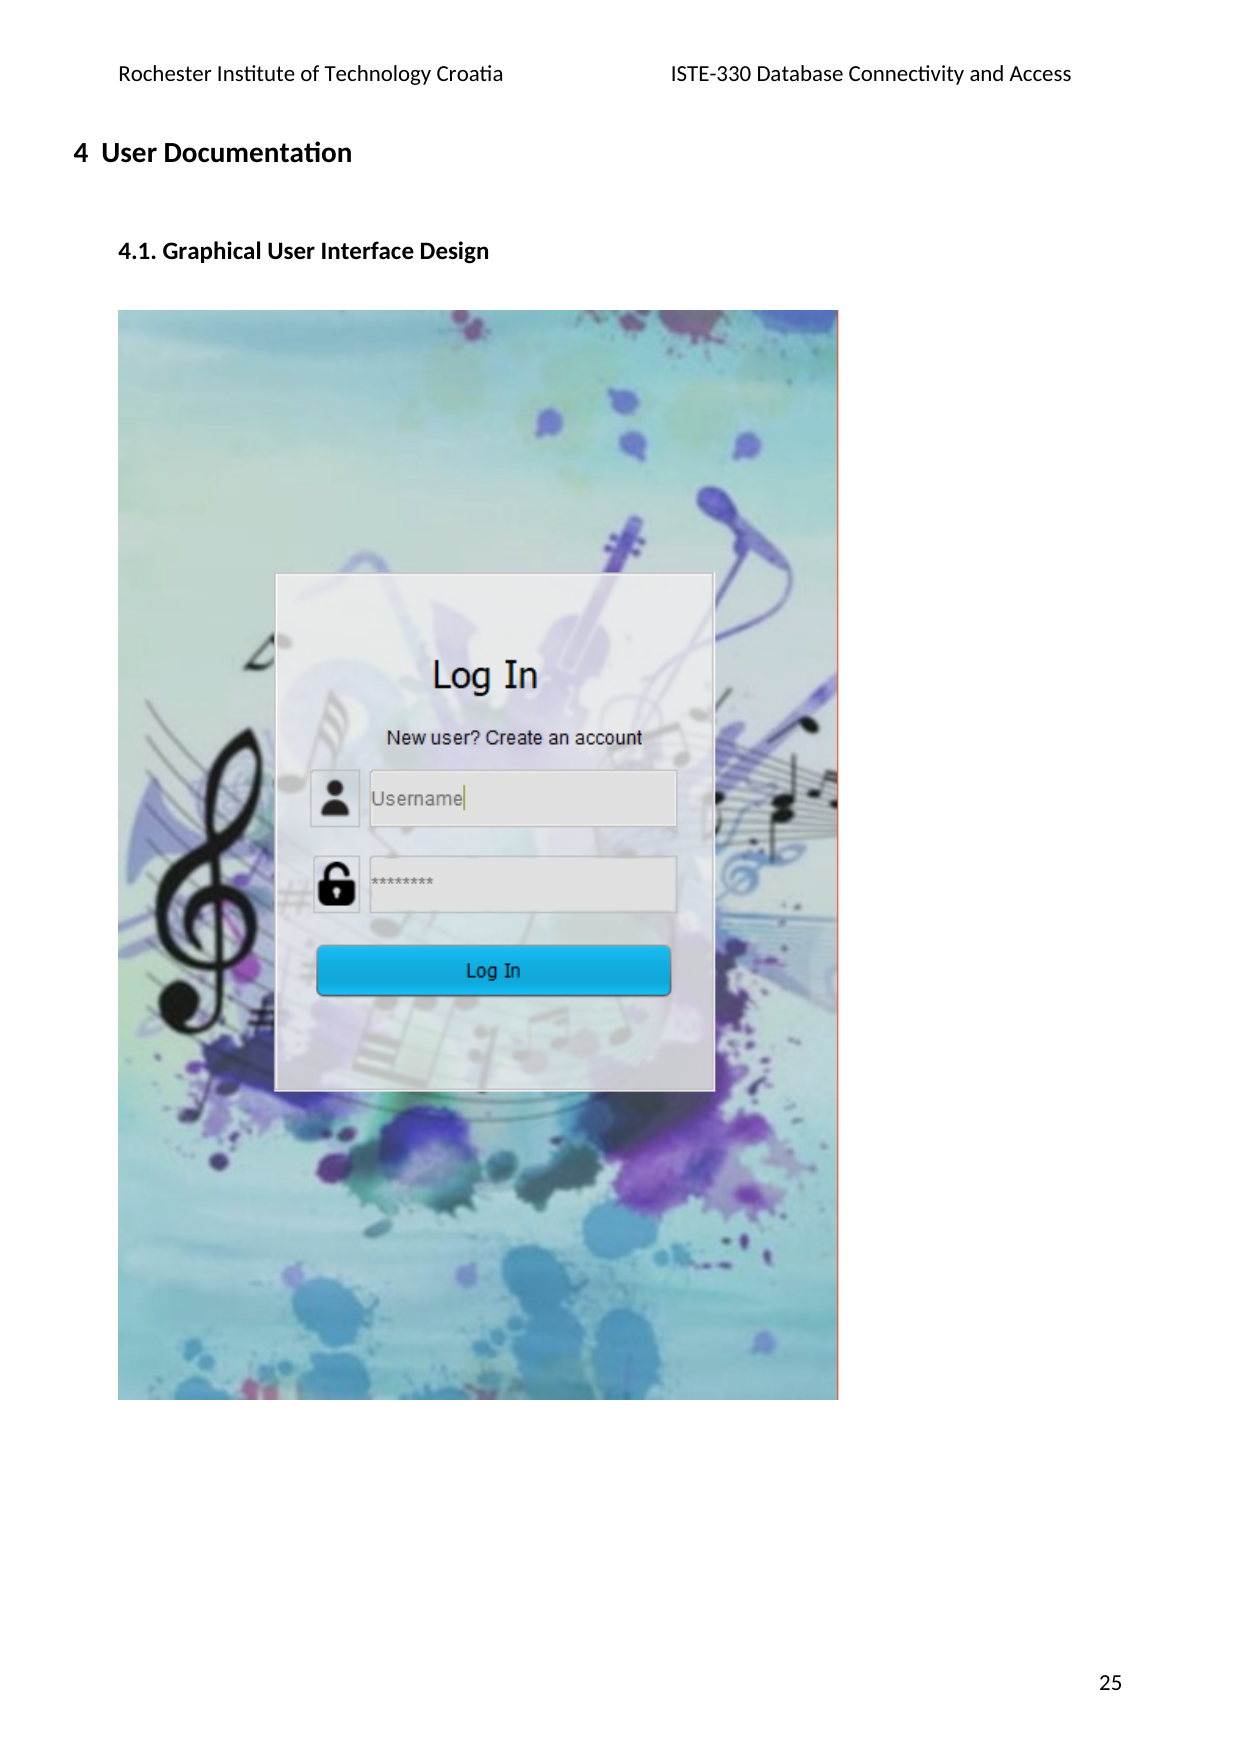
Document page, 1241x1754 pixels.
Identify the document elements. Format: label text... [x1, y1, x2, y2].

picture [118, 310, 839, 1400]
subtitle 4.1. Graphical User Interface Design [118, 236, 1122, 266]
subtitle 4 User Documentation [73, 134, 1122, 170]
